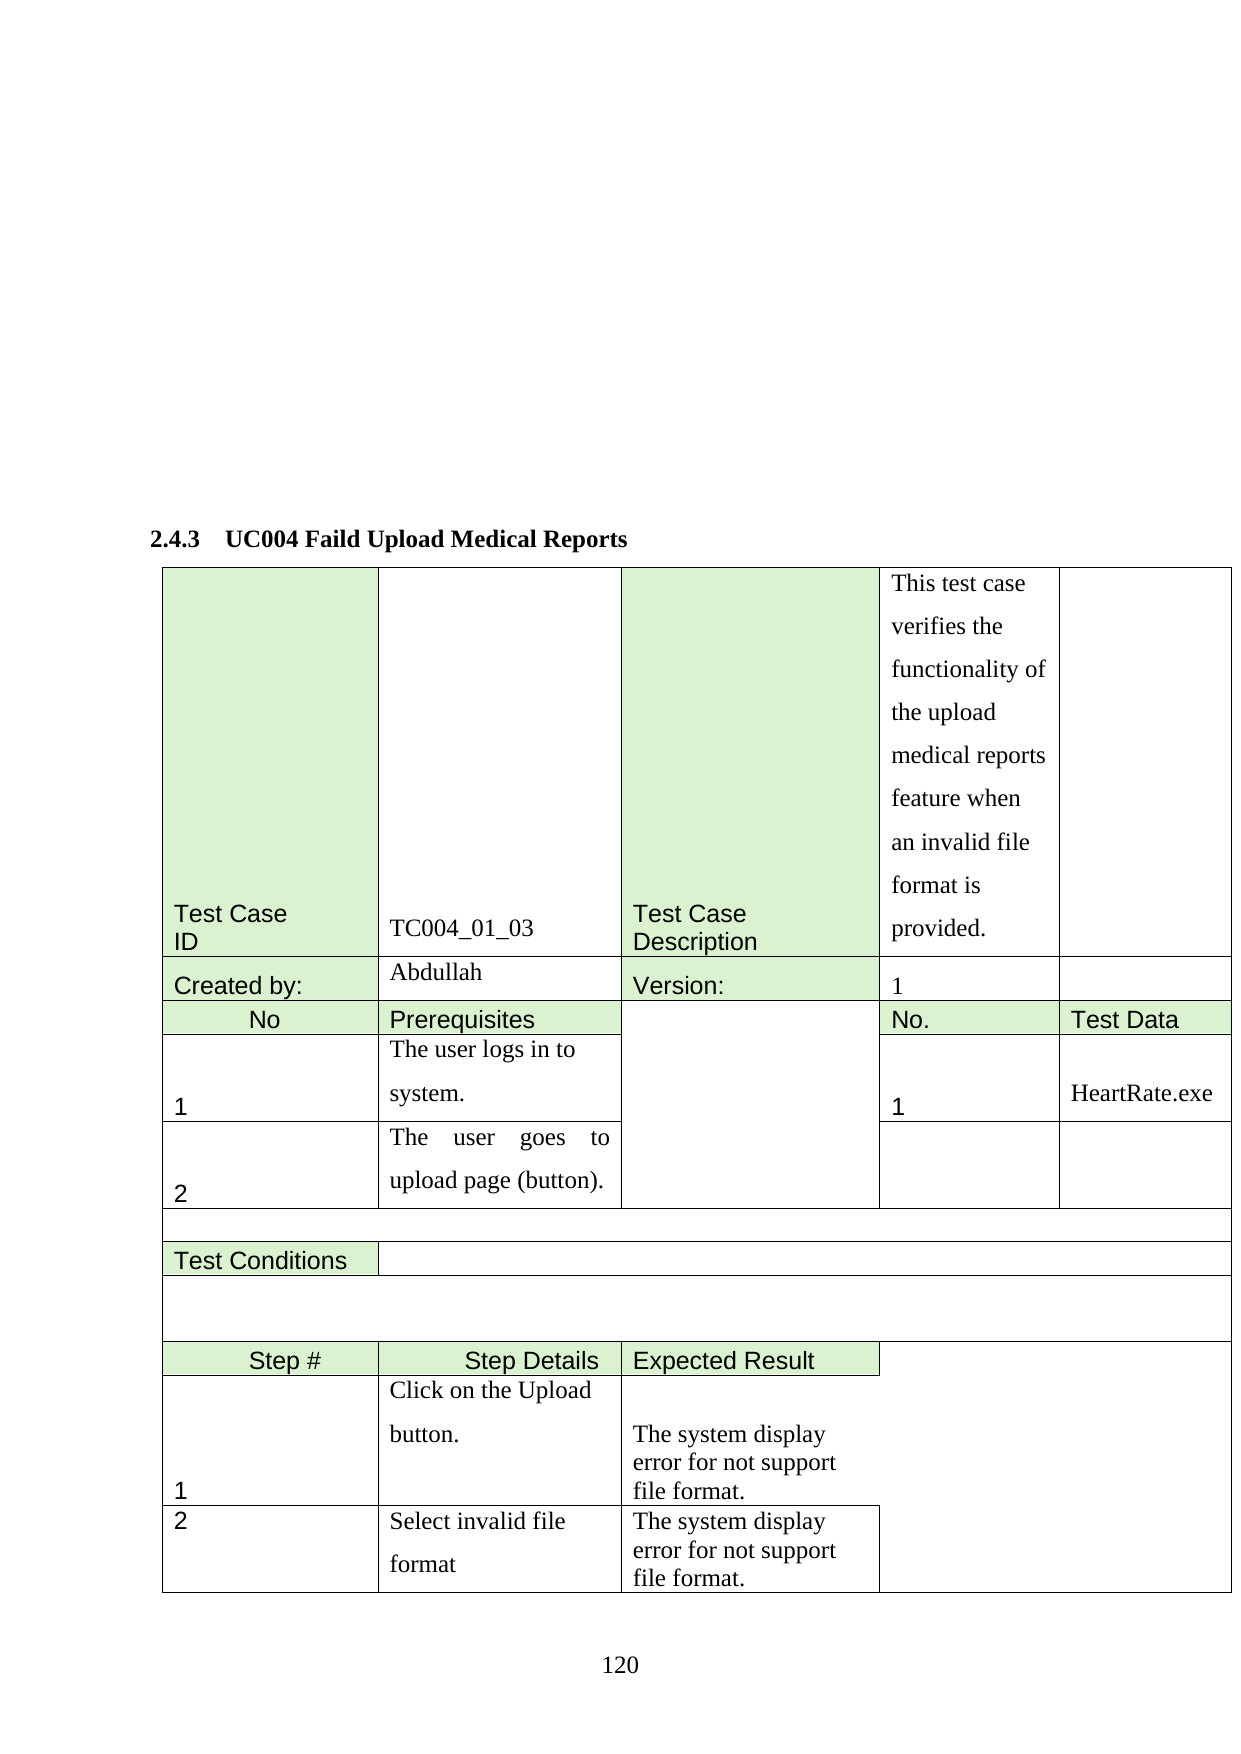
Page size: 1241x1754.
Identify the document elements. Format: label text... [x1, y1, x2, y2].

table_cell The user logs in to system. [379, 1035, 621, 1121]
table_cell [622, 1376, 880, 1505]
table_cell Test Conditions [163, 1242, 378, 1274]
table_cell [1232, 1308, 1240, 1341]
table_cell Test Data [1060, 1001, 1231, 1033]
table_cell HeartRate.exe [1060, 1035, 1231, 1121]
table_cell Abdullah [379, 957, 621, 1000]
table_cell [1232, 1375, 1240, 1505]
table_header Test Case ID [163, 568, 378, 956]
list UC004 Faild Upload Medical Reports [150, 524, 1090, 552]
table_cell 1 [163, 1376, 378, 1505]
table_cell Version: [622, 957, 879, 1000]
table_cell Step Details [379, 1342, 621, 1374]
table_cell Prerequisites [379, 1001, 621, 1033]
table_header This test case verifies the functionality of the upload medical reports feature when an invalid file format is provided. [880, 568, 1059, 956]
table_cell [880, 1342, 1231, 1592]
table_cell [163, 1276, 1231, 1341]
table_cell Created by: [163, 957, 378, 1000]
table_cell Expected Result [622, 1342, 879, 1374]
table_cell No [163, 1001, 378, 1033]
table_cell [622, 1506, 879, 1592]
table_cell 2 [163, 1506, 378, 1592]
table_cell The user goes to upload page (button). [379, 1122, 621, 1208]
table_cell [163, 1209, 1231, 1241]
table_cell [622, 1001, 879, 1208]
table_cell [880, 1122, 1059, 1208]
table_header [1060, 568, 1231, 956]
table_cell [1232, 1341, 1240, 1374]
table_cell [1232, 1505, 1240, 1592]
table_header TC004_01_03 [379, 568, 621, 956]
table_cell No. [880, 1001, 1059, 1033]
table_cell Click on the Upload button. [379, 1376, 621, 1505]
table_cell [1060, 957, 1231, 1000]
table_cell Select invalid file format [379, 1506, 621, 1592]
table_cell [379, 1242, 1231, 1274]
table_cell Step # [163, 1342, 378, 1374]
table_cell 2 [163, 1122, 378, 1208]
table_cell 1 [163, 1035, 378, 1121]
table_cell 1 [880, 1035, 1059, 1121]
table_cell 1 [880, 957, 1059, 1000]
table_header Test Case Description [622, 568, 879, 956]
table_cell [1060, 1122, 1231, 1208]
